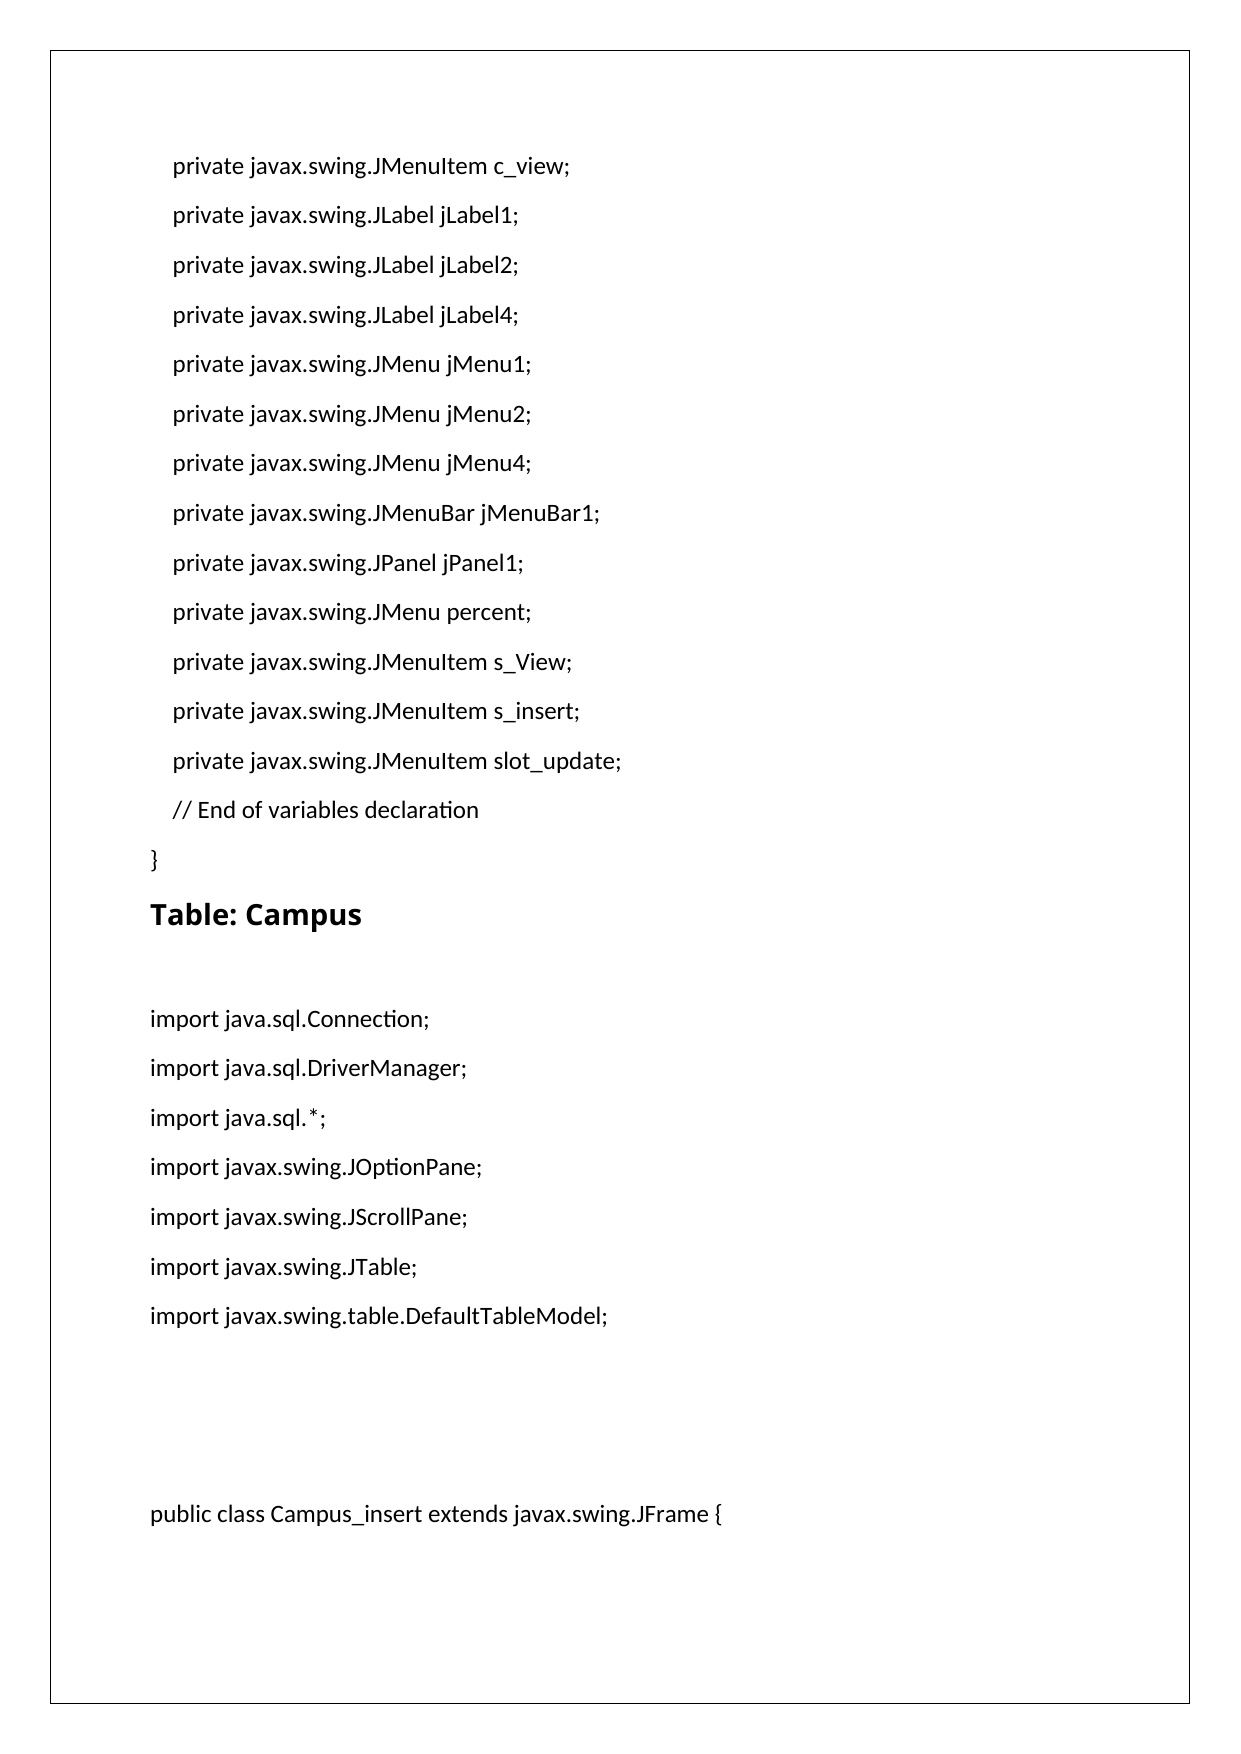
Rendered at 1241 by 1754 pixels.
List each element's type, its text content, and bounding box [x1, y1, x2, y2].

text private javax.swing.JLabel jLabel4; [150, 299, 1090, 329]
text private javax.swing.JMenu jMenu1; [150, 348, 1090, 379]
text private javax.swing.JMenuItem s_View; [150, 646, 1090, 676]
text import javax.swing.JOptionPane; [150, 1152, 1090, 1182]
text import javax.swing.JScrollPane; [150, 1201, 1090, 1232]
text private javax.swing.JLabel jLabel2; [150, 249, 1090, 280]
text } [150, 844, 1090, 875]
text private javax.swing.JMenu jMenu2; [150, 398, 1090, 428]
text import java.sql.*; [150, 1102, 1090, 1132]
text private javax.swing.JMenu percent; [150, 596, 1090, 627]
text // End of variables declaration [150, 794, 1090, 825]
text private javax.swing.JMenuItem c_view; [150, 150, 1090, 181]
text import javax.swing.table.DefaultTableModel; [150, 1300, 1090, 1331]
text private javax.swing.JMenu jMenu4; [150, 447, 1090, 478]
text private javax.swing.JPanel jPanel1; [150, 547, 1090, 577]
text public class Campus_insert extends javax.swing.JFrame { [150, 1499, 1090, 1529]
text private javax.swing.JMenuBar jMenuBar1; [150, 497, 1090, 528]
text private javax.swing.JLabel jLabel1; [150, 199, 1090, 230]
text Table: Campus [150, 894, 1090, 933]
text import java.sql.Connection; [150, 1003, 1090, 1033]
text private javax.swing.JMenuItem s_insert; [150, 695, 1090, 726]
text import javax.swing.JTable; [150, 1251, 1090, 1281]
text import java.sql.DriverManager; [150, 1052, 1090, 1083]
text private javax.swing.JMenuItem slot_update; [150, 745, 1090, 776]
